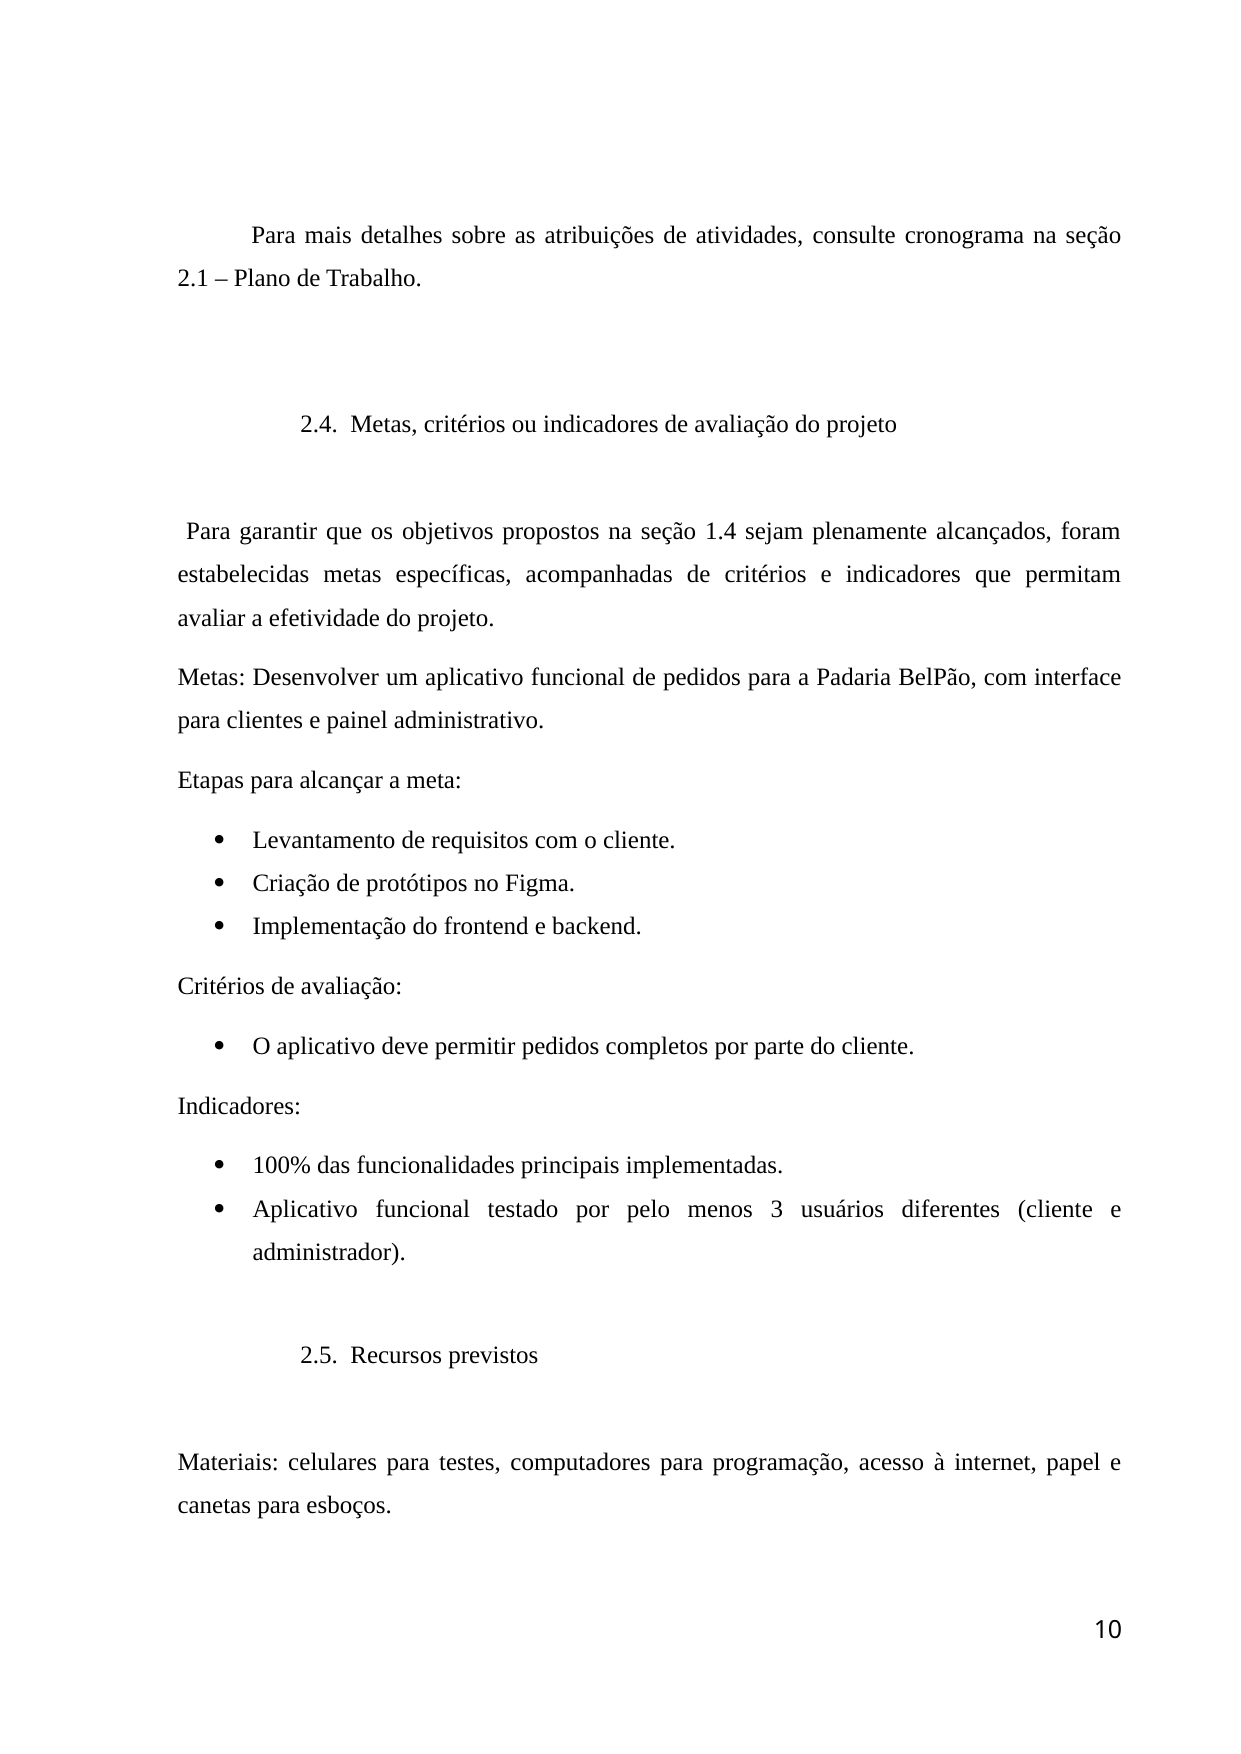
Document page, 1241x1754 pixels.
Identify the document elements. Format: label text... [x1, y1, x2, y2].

text Indicadores: [177, 1091, 1122, 1119]
subtitle 2.4. Metas, critérios ou indicadores de avaliação do projeto [300, 409, 1122, 438]
list O aplicativo deve permitir pedidos completos por parte do cliente. [215, 1031, 1122, 1060]
text Etapas para alcançar a meta: [177, 765, 1122, 794]
list Aplicativo funcional testado por pelo menos 3 usuários diferentes (cliente e administrador). [215, 1194, 1122, 1266]
text Materiais: celulares para testes, computadores para programação, acesso à internet, papel e canetas para esboços. [177, 1447, 1122, 1519]
list Levantamento de requisitos com o cliente. [215, 825, 1122, 854]
text Para garantir que os objetivos propostos na seção 1.4 sejam plenamente alcançados, foram estabelecidas metas específicas, acompanhadas de critérios e indicadores que permitam avaliar a efetividade do projeto. [177, 516, 1122, 631]
list Implementação do frontend e backend. [215, 911, 1122, 940]
text Metas: Desenvolver um aplicativo funcional de pedidos para a Padaria BelPão, com interface para clientes e painel administrativo. [177, 662, 1122, 734]
subtitle 2.5. Recursos previstos [300, 1340, 1122, 1368]
text Critérios de avaliação: [177, 971, 1122, 1000]
list Criação de protótipos no Figma. [215, 868, 1122, 897]
text Para mais detalhes sobre as atribuições de atividades, consulte cronograma na seção 2.1 – Plano de Trabalho. [177, 220, 1122, 292]
list 100% das funcionalidades principais implementadas. [215, 1151, 1122, 1179]
